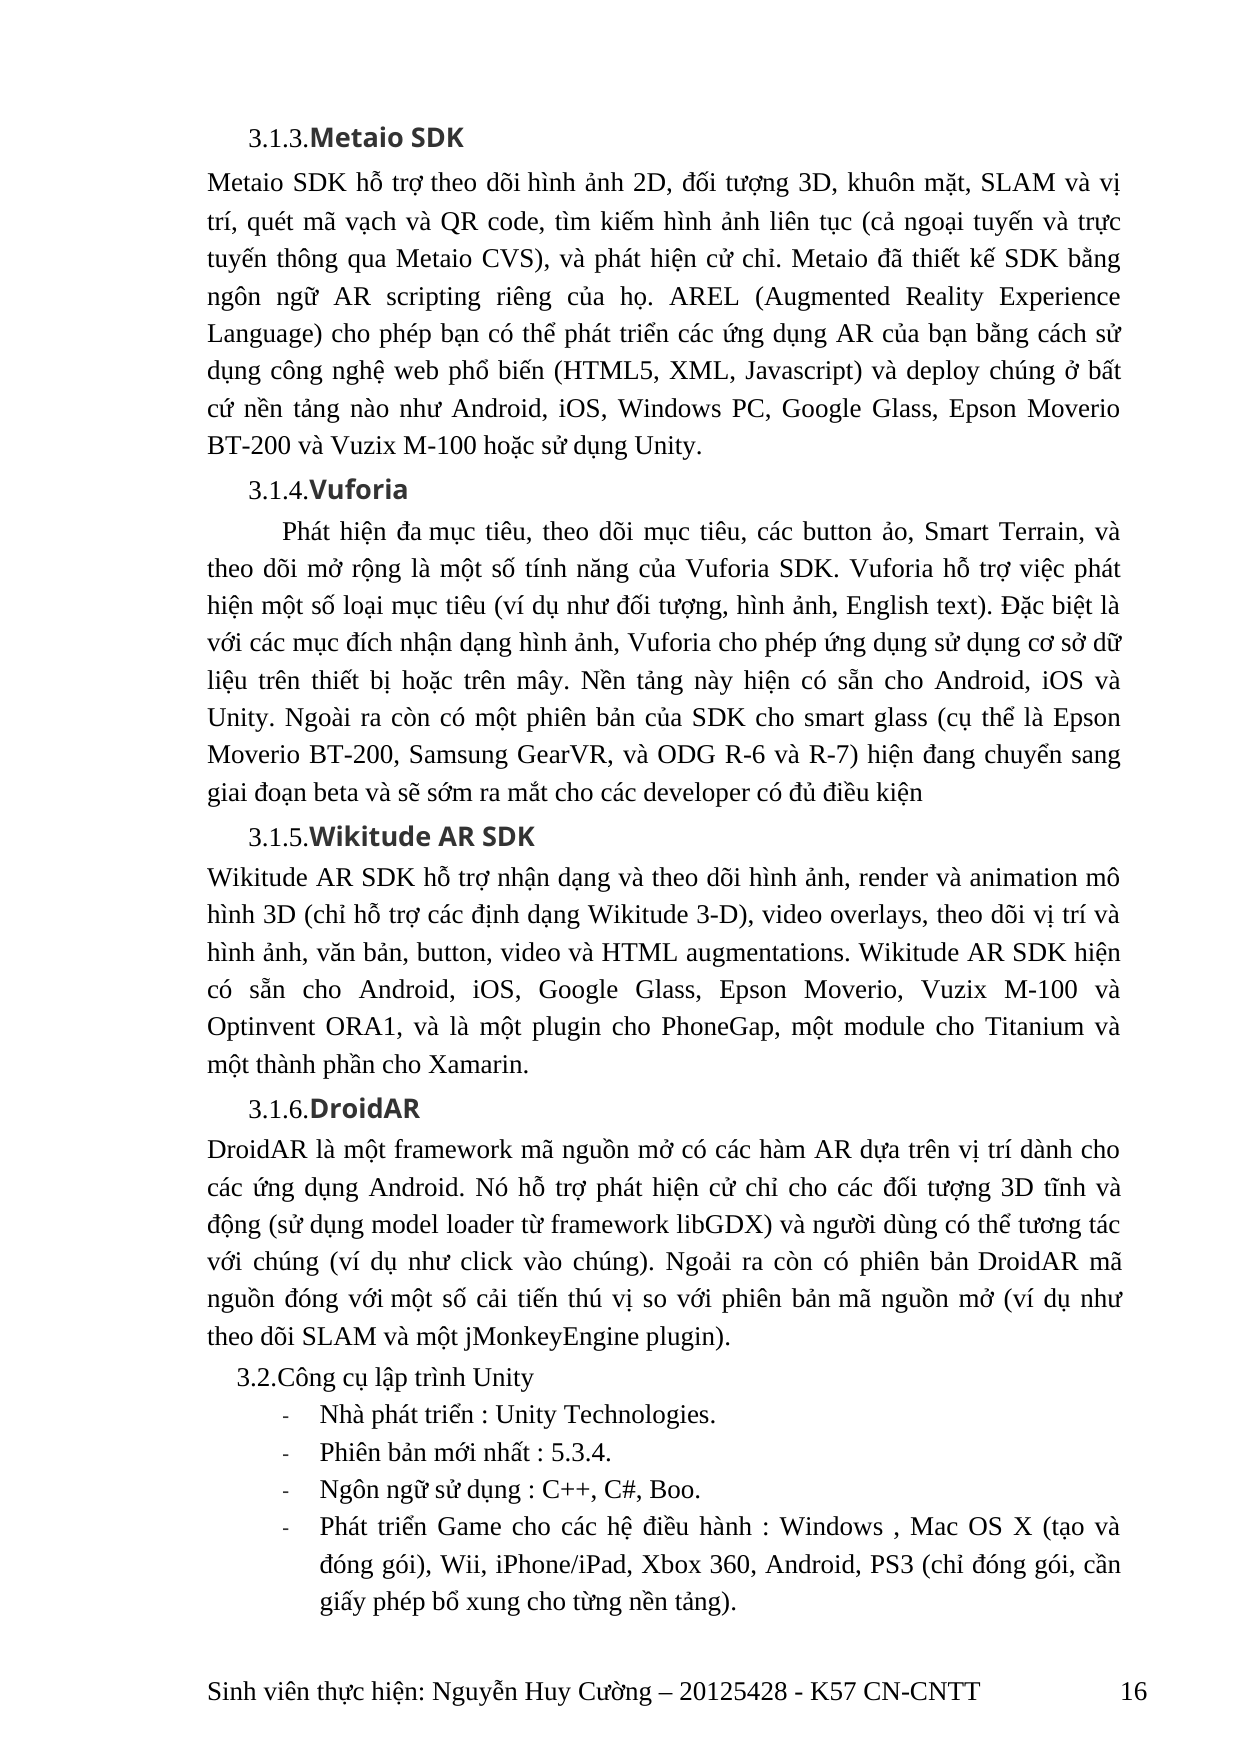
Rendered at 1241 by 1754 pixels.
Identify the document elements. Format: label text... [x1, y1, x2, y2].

subtitle Vuforia [207, 471, 1122, 507]
subtitle DroidAR [207, 1089, 1122, 1126]
text Wikitude AR SDK hỗ trợ nhận dạng và theo dõi hình ảnh, render và animation mô hình 3D (chỉ hỗ trợ các định dạng Wikitude 3-D), video overlays, theo dõi vị trí và hình ảnh, văn bản, button, video và HTML augmentations. Wikitude AR SDK hiện có sẵn cho Android, iOS, Google Glass, Epson Moverio, Vuzix M-100 và Optinvent ORA1, và là một plugin cho PhoneGap, một module cho Titanium và một thành phần cho Xamarin. [207, 861, 1122, 1079]
subtitle Công cụ lập trình Unity [207, 1361, 1122, 1392]
text Phát hiện đa mục tiêu, theo dõi mục tiêu, các button ảo, Smart Terrain, và theo dõi mở rộng là một số tính năng của Vuforia SDK. Vuforia hỗ trợ việc phát hiện một số loại mục tiêu (ví dụ như đối tượng, hình ảnh, English text). Đặc biệt là với các mục đích nhận dạng hình ảnh, Vuforia cho phép ứng dụng sử dụng cơ sở dữ liệu trên thiết bị hoặc trên mây. Nền tảng này hiện có sẵn cho Android, iOS và Unity. Ngoài ra còn có một phiên bản của SDK cho smart glass (cụ thể là Epson Moverio BT-200, Samsung GearVR, và ODG R-6 và R-7) hiện đang chuyển sang giai đoạn beta và sẽ sớm ra mắt cho các developer có đủ điều kiện [207, 515, 1122, 807]
list Ngôn ngữ sử dụng : C++, C#, Boo. [282, 1473, 1122, 1504]
list Phiên bản mới nhất : 5.3.4. [282, 1436, 1122, 1467]
subtitle Metaio SDK [207, 118, 1122, 155]
subtitle Wikitude AR SDK [207, 817, 1122, 854]
list Nhà phát triển : Unity Technologies. [282, 1399, 1122, 1430]
text Metaio SDK hỗ trợ theo dõi hình ảnh 2D, đối tượng 3D, khuôn mặt, SLAM và vị trí, quét mã vạch và QR code, tìm kiếm hình ảnh liên tục (cả ngoại tuyến và trực tuyến thông qua Metaio CVS), và phát hiện cử chỉ. Metaio đã thiết kế SDK bằng ngôn ngữ AR scripting riêng của họ. AREL (Augmented Reality Experience Language) cho phép bạn có thể phát triển các ứng dụng AR của bạn bằng cách sử dụng công nghệ web phổ biến (HTML5, XML, Javascript) và deploy chúng ở bất cứ nền tảng nào như Android, iOS, Windows PC, Google Glass, Epson Moverio BT-200 và Vuzix M-100 hoặc sử dụng Unity. [207, 162, 1122, 460]
text DroidAR là một framework mã nguồn mở có các hàm AR dựa trên vị trí dành cho các ứng dụng Android. Nó hỗ trợ phát hiện cử chỉ cho các đối tượng 3D tĩnh và động (sử dụng model loader từ framework libGDX) và người dùng có thể tương tác với chúng (ví dụ như click vào chúng). Ngoải ra còn có phiên bản DroidAR mã nguồn đóng với một số cải tiến thú vị so với phiên bản mã nguồn mở (ví dụ như theo dõi SLAM và một jMonkeyEngine plugin). [207, 1133, 1122, 1351]
list Phát triển Game cho các hệ điều hành : Windows , Mac OS X (tạo và đóng gói), Wii, iPhone/iPad, Xbox 360, Android, PS3 (chỉ đóng gói, cần giấy phép bổ xung cho từng nền tảng). [282, 1511, 1122, 1616]
